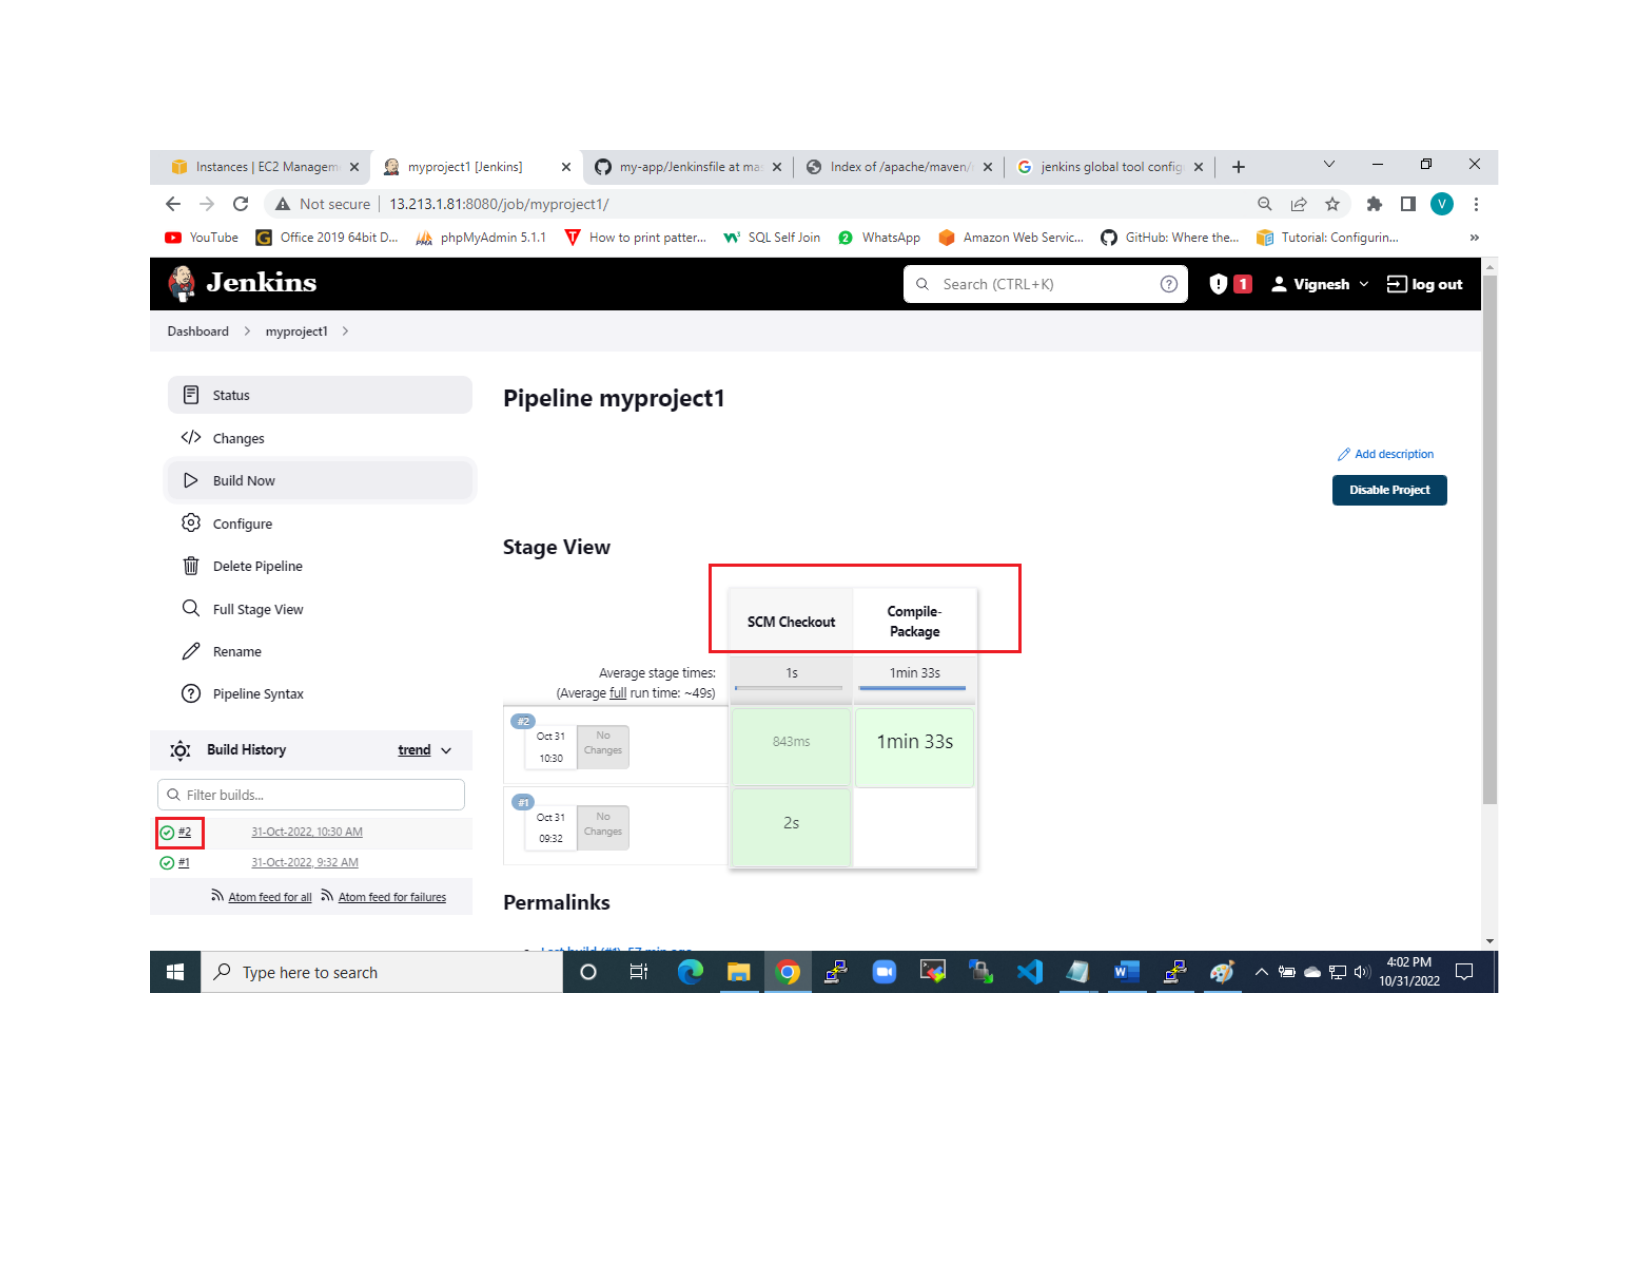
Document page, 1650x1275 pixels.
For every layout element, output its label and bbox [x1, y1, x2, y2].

picture [150, 150, 1499, 993]
